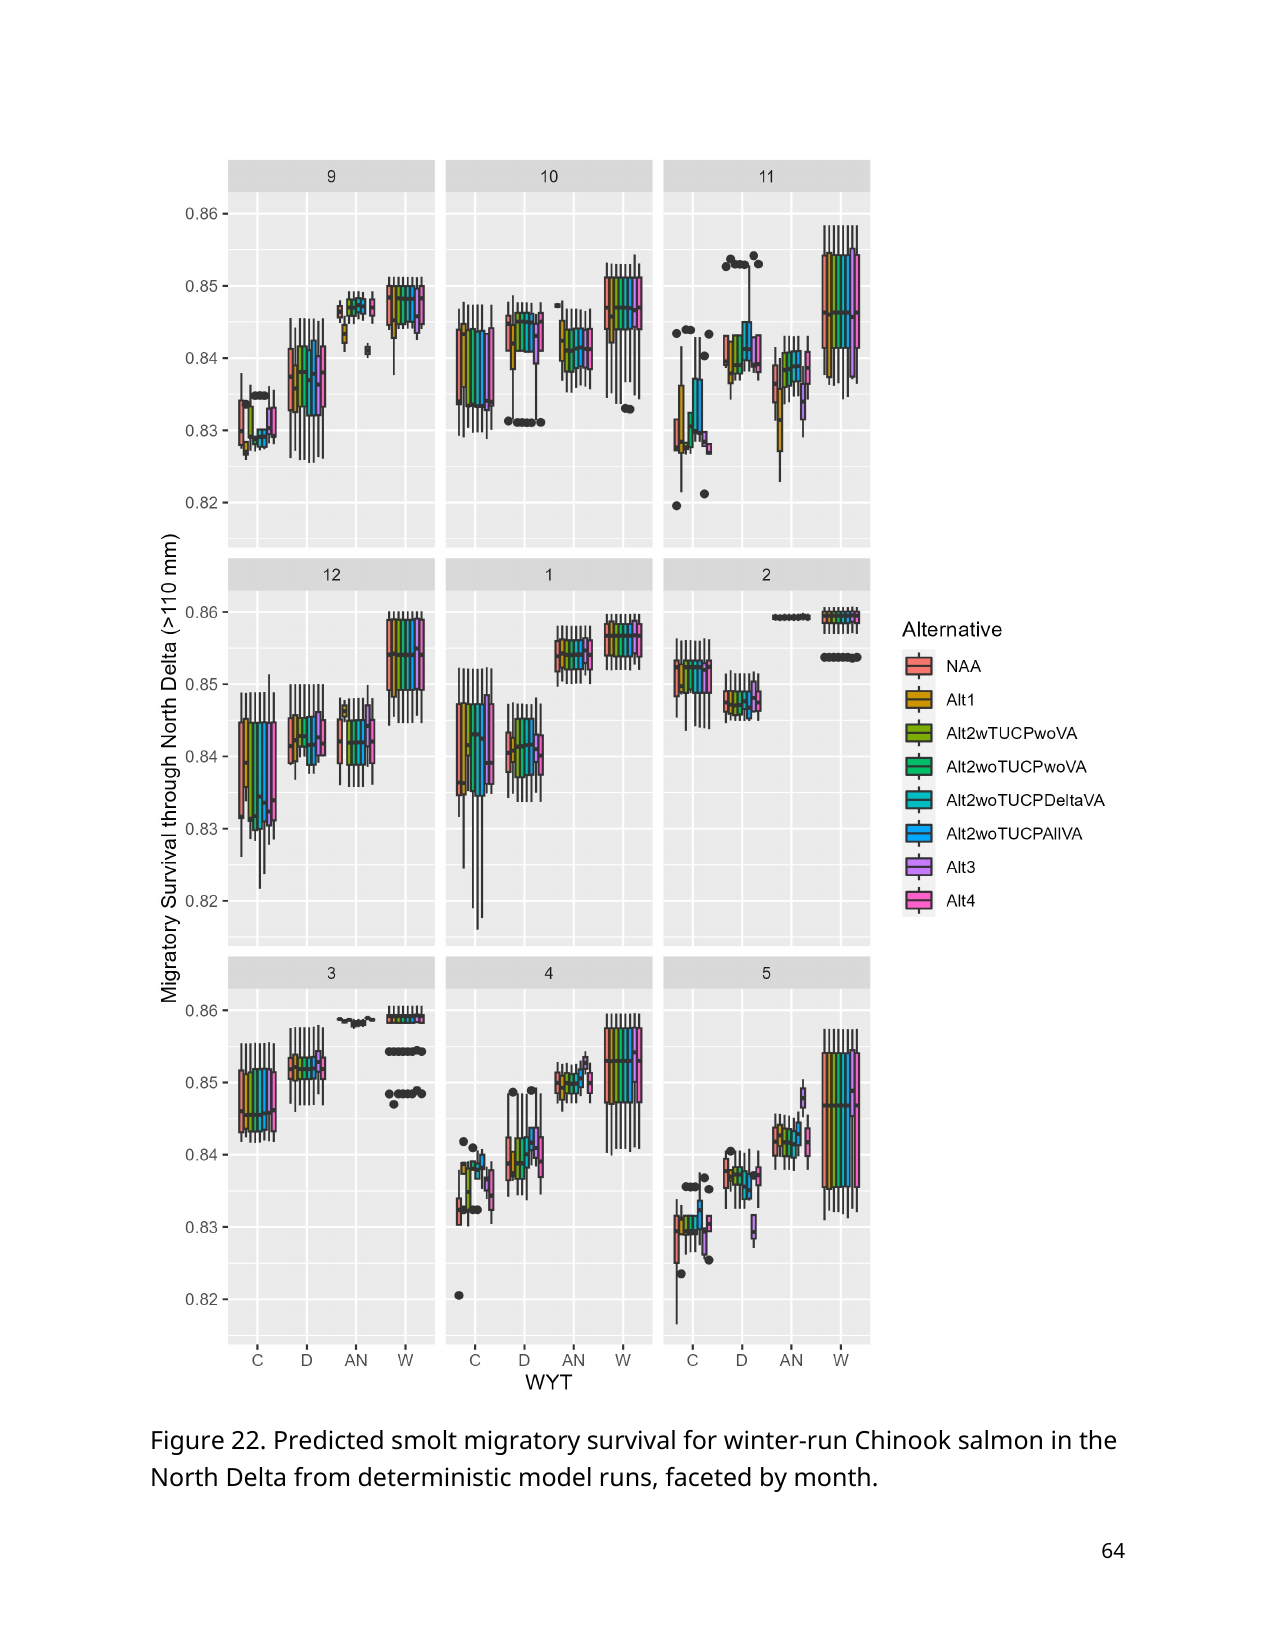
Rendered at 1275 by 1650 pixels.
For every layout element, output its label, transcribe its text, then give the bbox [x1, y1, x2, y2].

picture [150, 150, 1125, 1404]
text Figure 22. Predicted smolt migratory survival for winter-run Chinook salmon in the North Delta from deterministic model runs, faceted by month. [150, 1422, 1125, 1493]
